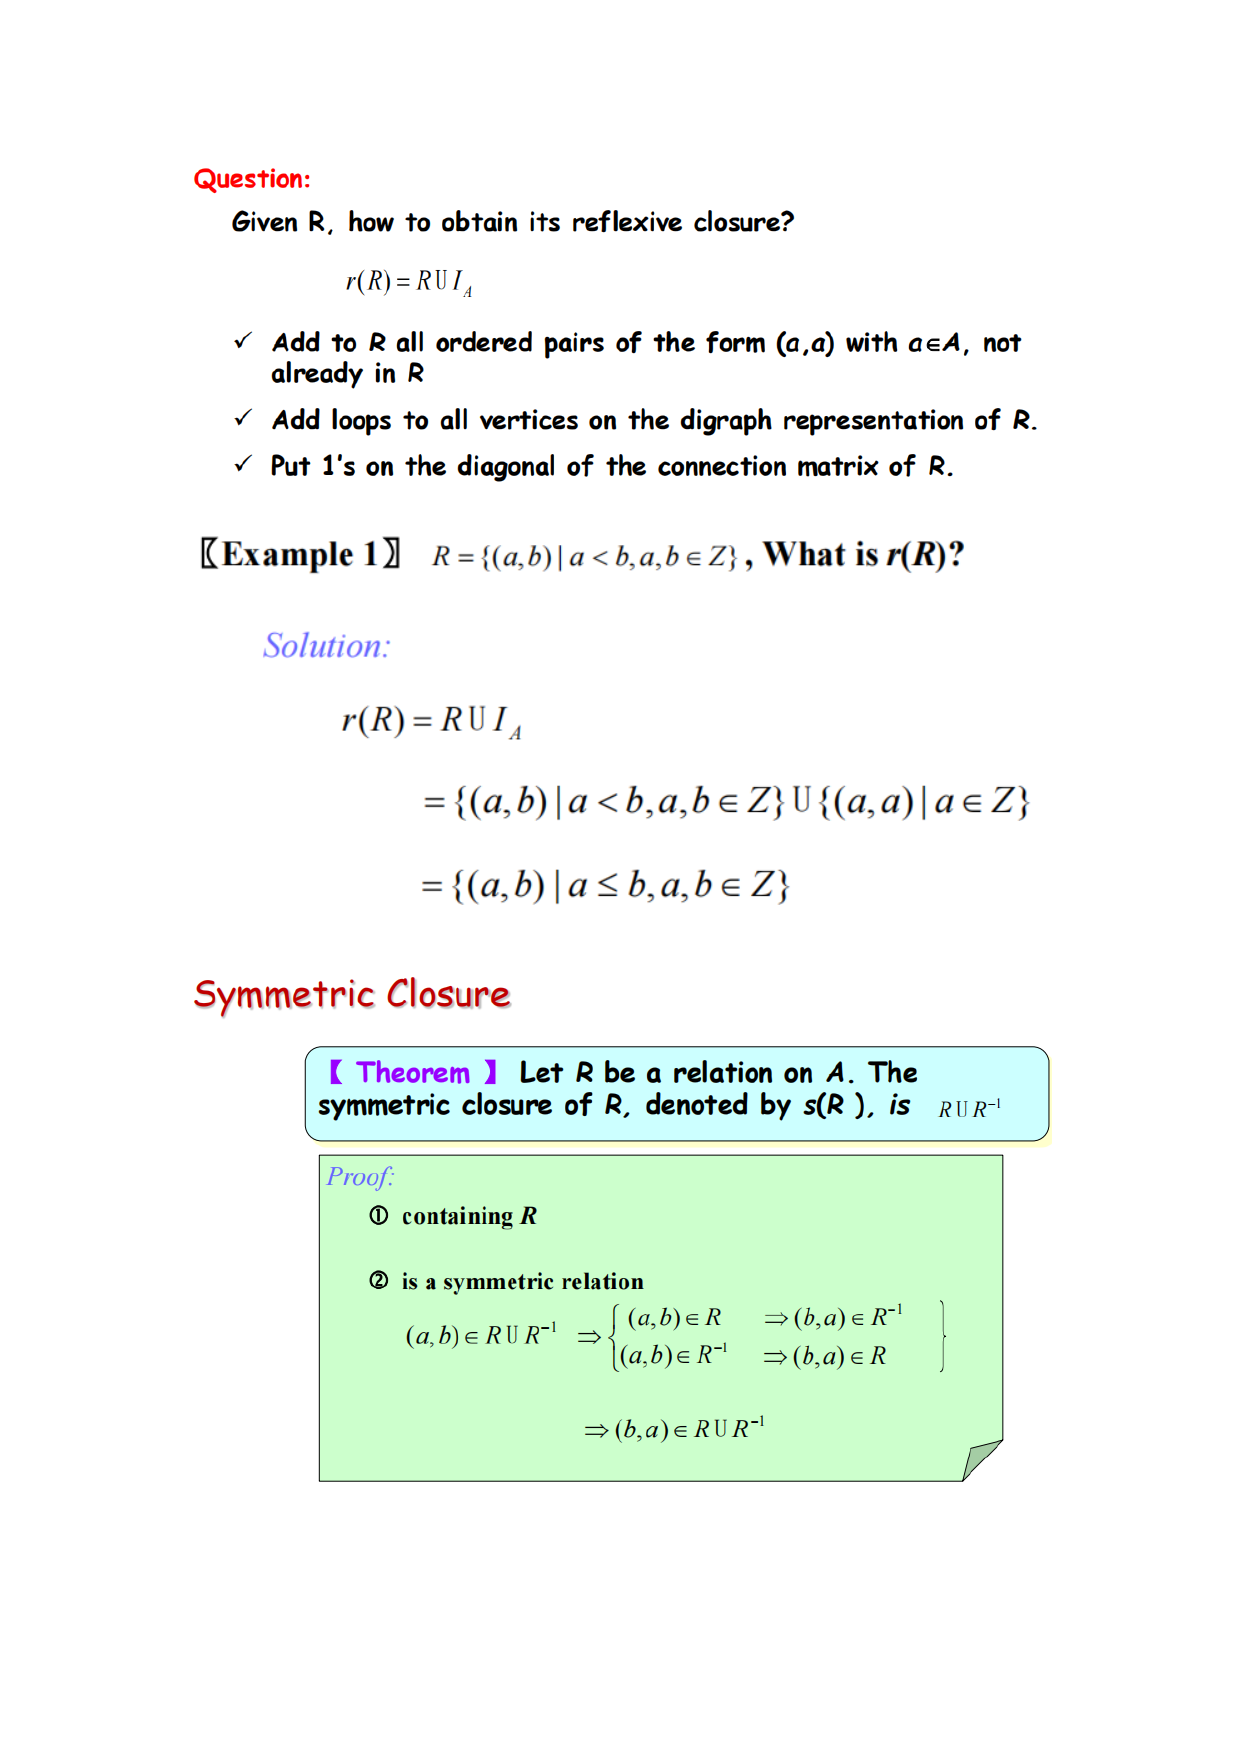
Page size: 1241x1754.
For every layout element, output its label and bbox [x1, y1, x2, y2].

picture [187, 519, 1044, 930]
picture [187, 162, 1053, 500]
picture [187, 974, 1052, 1486]
